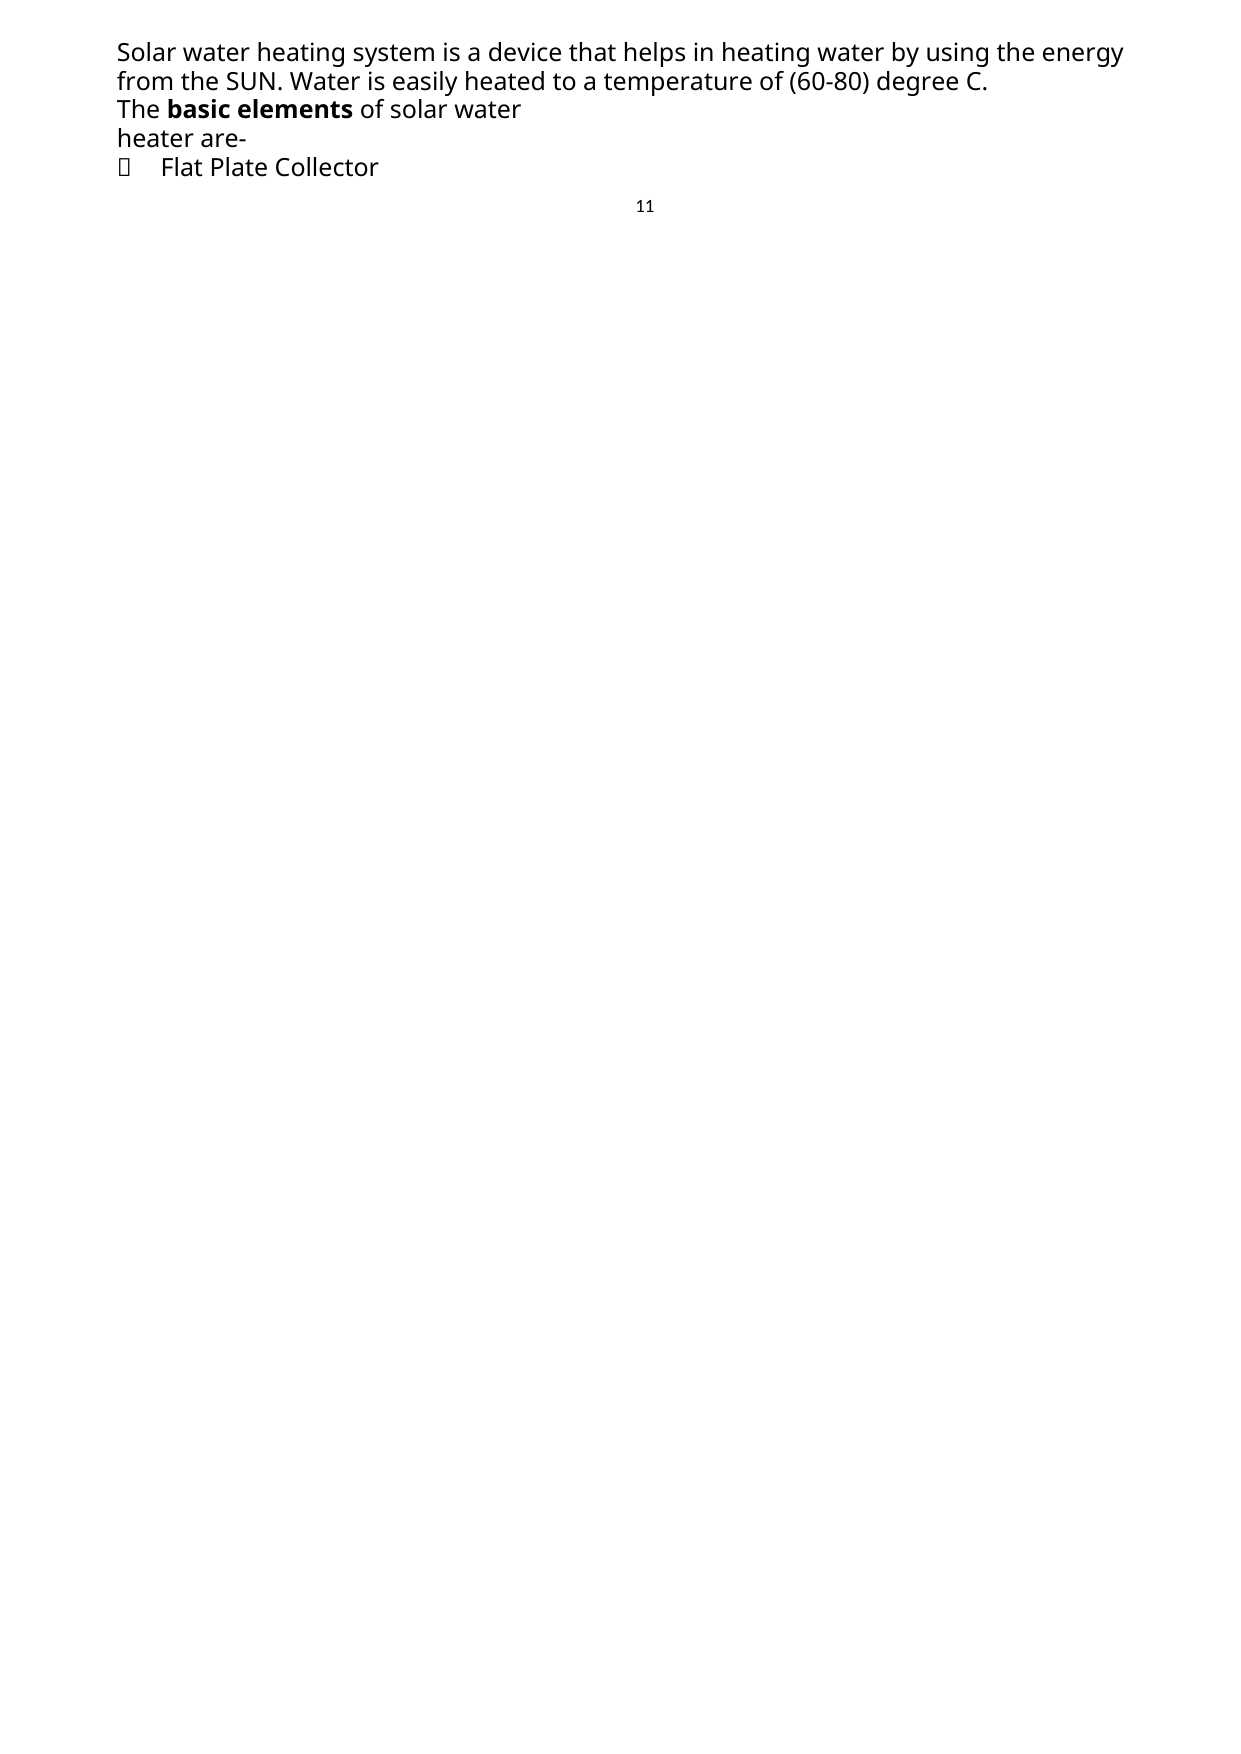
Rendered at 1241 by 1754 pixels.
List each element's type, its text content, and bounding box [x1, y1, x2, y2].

text Solar water heating system is a device that helps in heating water by using the energy from the SUN. Water is easily heated to a temperature of (60-80) degree C. [117, 38, 1173, 96]
text The basic elements of solar water heater are-  Flat Plate Collector [117, 96, 573, 182]
text 11 [116, 198, 1173, 216]
